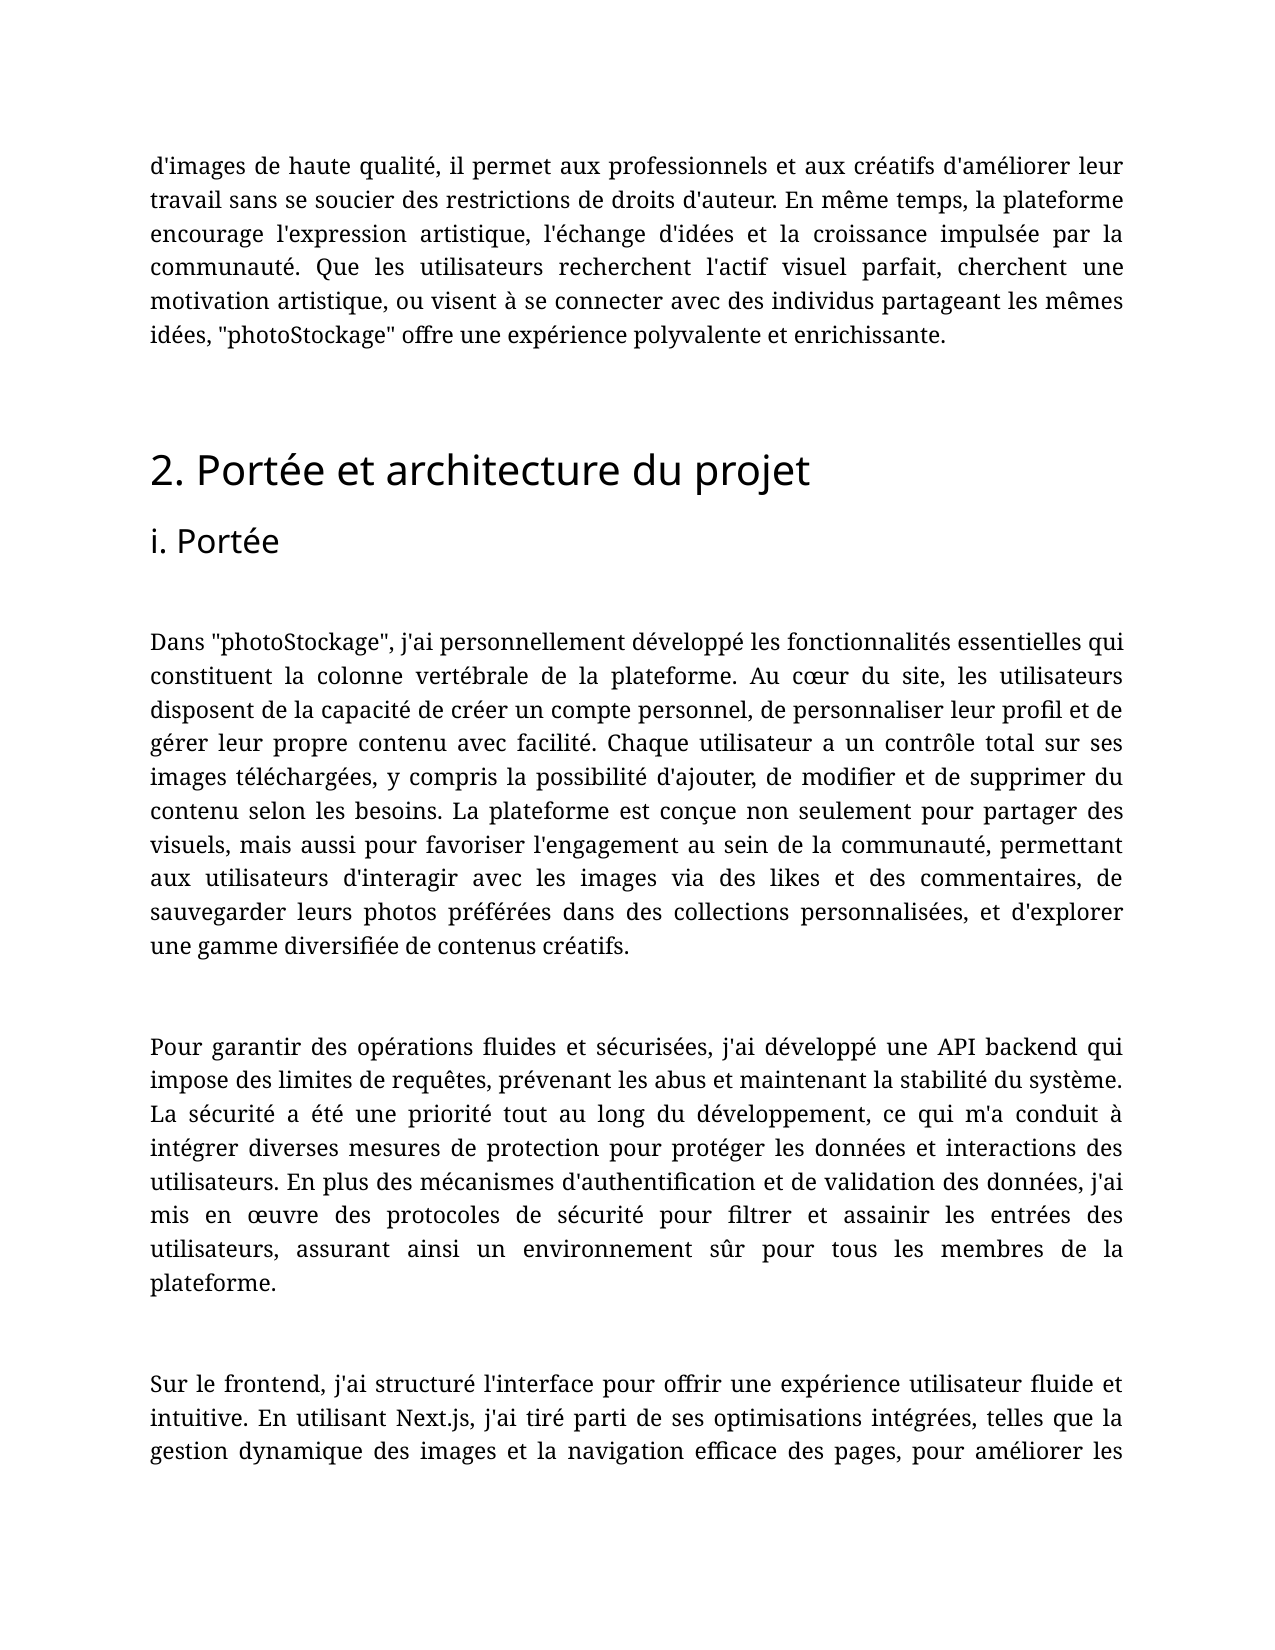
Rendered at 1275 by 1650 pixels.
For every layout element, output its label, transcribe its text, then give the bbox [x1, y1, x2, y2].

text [150, 150, 1125, 350]
text Pour garantir des opérations fluides et sécurisées, j'ai développé une API backend qui impose des limites de requêtes, prévenant les abus et maintenant la stabilité du système. La sécurité a été une priorité tout au long du développement, ce qui m'a conduit à intégrer diverses mesures de protection pour protéger les données et interactions des utilisateurs. En plus des mécanismes d'authentification et de validation des données, j'ai mis en œuvre des protocoles de sécurité pour filtrer et assainir les entrées des utilisateurs, assurant ainsi un environnement sûr pour tous les membres de la plateforme. [150, 1031, 1125, 1298]
subtitle i. Portée [150, 518, 1125, 564]
subtitle 2. Portée et architecture du projet [150, 440, 1125, 497]
text Dans "photoStockage", j'ai personnellement développé les fonctionnalités essentielles qui constituent la colonne vertébrale de la plateforme. Au cœur du site, les utilisateurs disposent de la capacité de créer un compte personnel, de personnaliser leur profil et de gérer leur propre contenu avec facilité. Chaque utilisateur a un contrôle total sur ses images téléchargées, y compris la possibilité d'ajouter, de modifier et de supprimer du contenu selon les besoins. La plateforme est conçue non seulement pour partager des visuels, mais aussi pour favoriser l'engagement au sein de la communauté, permettant aux utilisateurs d'interagir avec les images via des likes et des commentaires, de sauvegarder leurs photos préférées dans des collections personnalisées, et d'explorer une gamme diversifiée de contenus créatifs. [150, 626, 1125, 961]
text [150, 1368, 1125, 1466]
